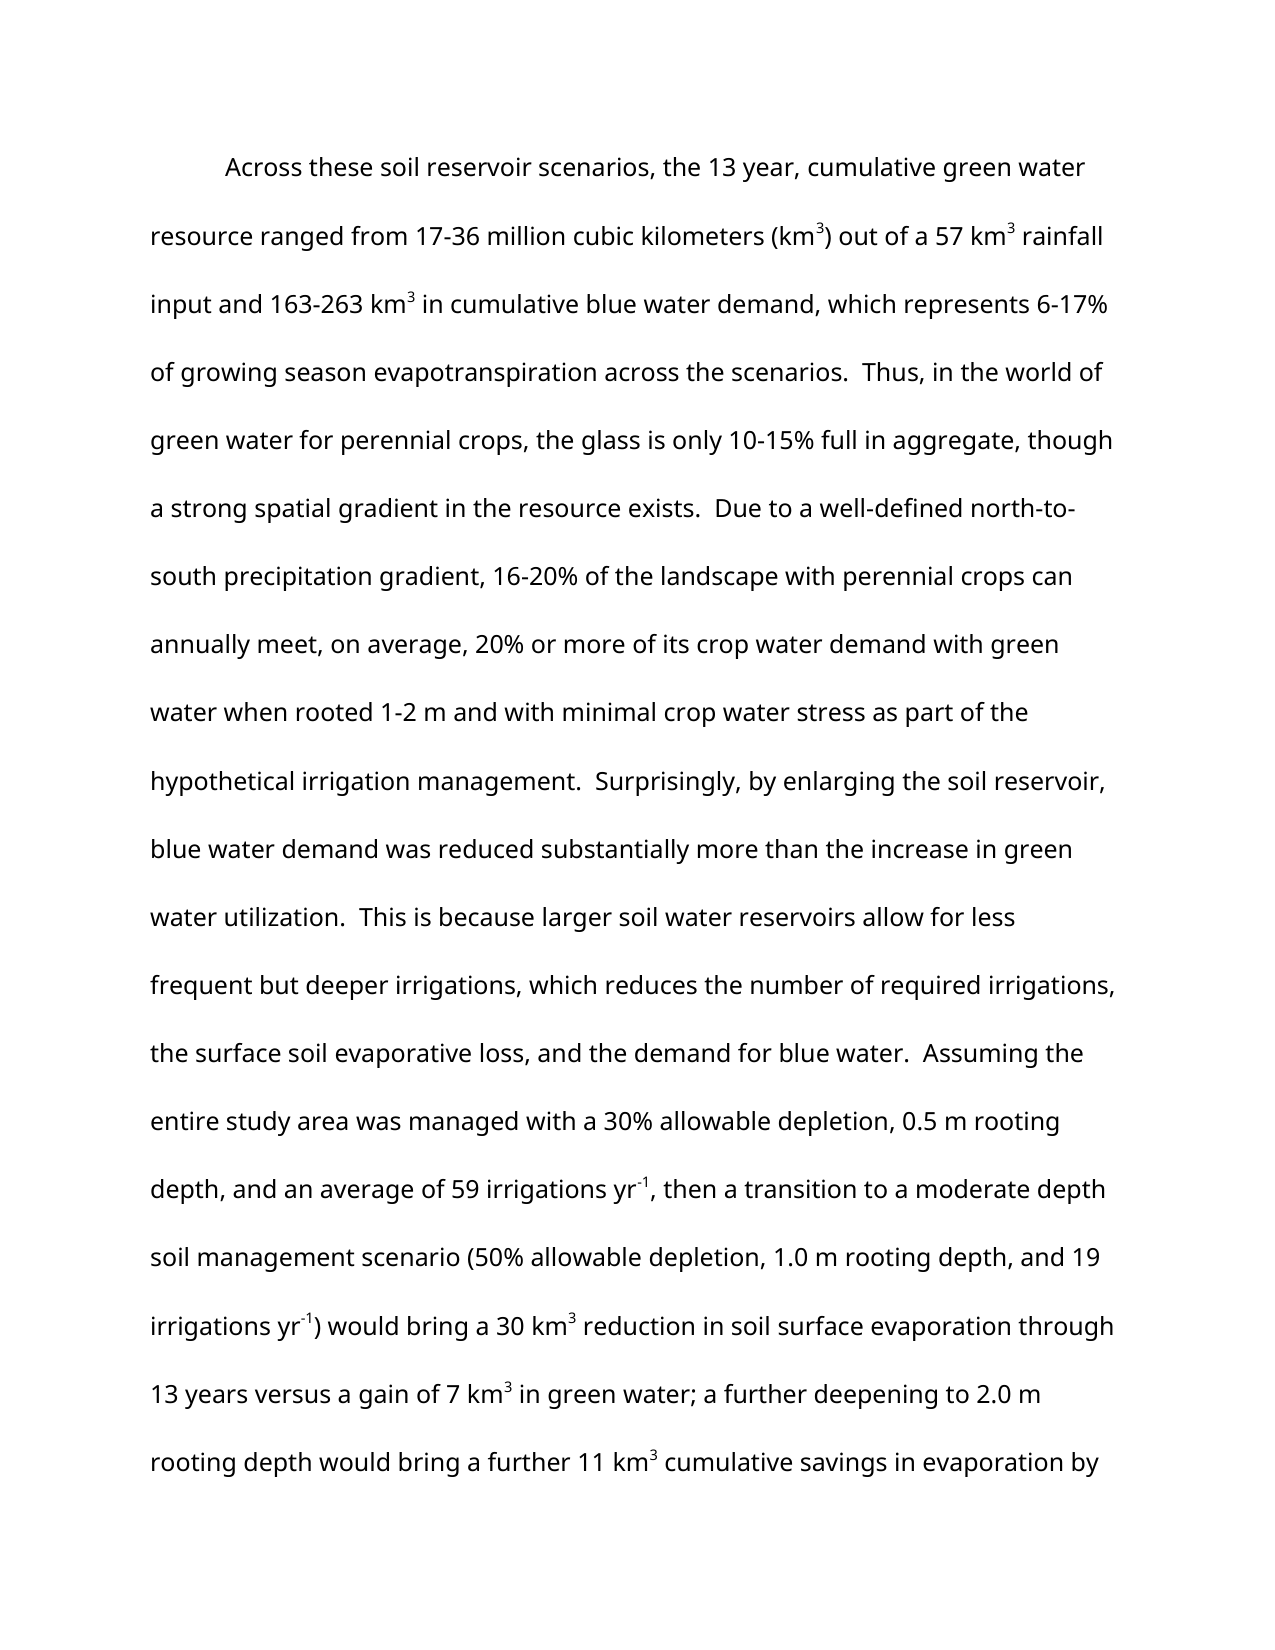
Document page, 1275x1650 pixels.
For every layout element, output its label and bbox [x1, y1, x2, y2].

text [150, 150, 1125, 1478]
